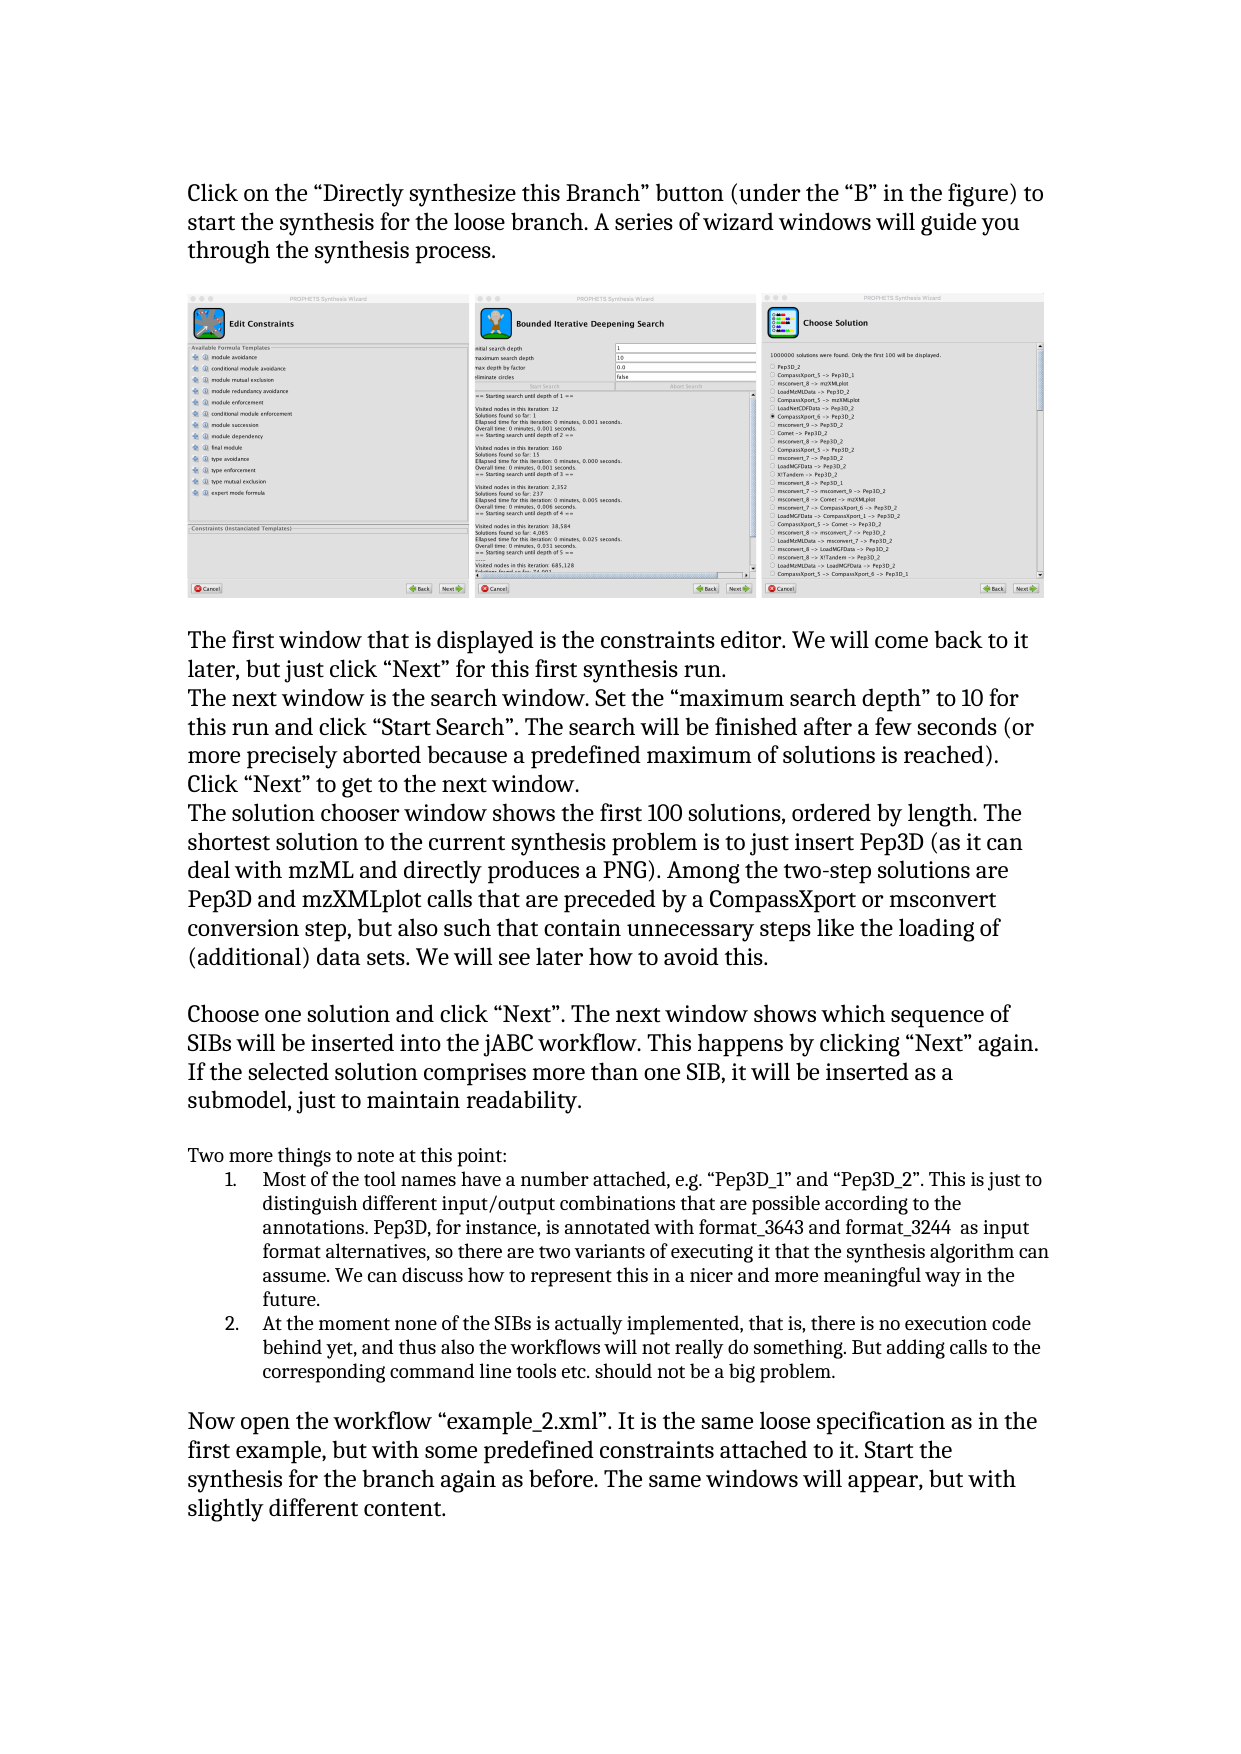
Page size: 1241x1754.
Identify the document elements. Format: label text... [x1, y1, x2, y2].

picture [761, 293, 1044, 598]
text Choose one solution and click “Next”. The next window shows which sequence of SIBs will be inserted into the jABC workflow. This happens by clicking “Next” again. If the selected solution comprises more than one SIB, it will be inserted as a submodel, just to maintain readability. [187, 1000, 1053, 1115]
text The solution chooser window shows the first 100 solutions, ordered by length. The shortest solution to the current synthesis problem is to just insert Pep3D (as it can deal with mzML and directly produces a PNG). Among the two-step solutions are Pep3D and mzXMLplot calls that are preceded by a CompassXport or msconvert conversion step, but also such that contain unnecessary steps like the loading of (additional) data sets. We will see later how to avoid this. [187, 799, 1053, 971]
text The next window is the search window. Set the “maximum search depth” to 10 for this run and click “Start Search”. The search will be finished after a few seconds (or more precisely aborted because a predefined maximum of solutions is reached). Click “Next” to get to the next window. [187, 684, 1053, 799]
text The first window that is displayed is the constraints editor. We will come back to it later, but just click “Next” for this first synthesis run. [187, 626, 1053, 684]
list At the moment none of the SIBs is actually implemented, that is, there is no execution code behind yet, and thus also the workflows will not really do something. But adding calls to the corresponding command line tools etc. should not be a big problem. [225, 1311, 1053, 1383]
list Most of the tool names have a number attached, e.g. “Pep3D_1” and “Pep3D_2”. This is just to distinguish different input/output combinations that are possible according to the annotations. Pep3D, for instance, is annotated with format_3643 and format_3244 as input format alternatives, so there are two variants of executing it that the synthesis algorithm can assume. We can discuss how to represent this in a nicer and more meaningful way in the future. [225, 1168, 1053, 1311]
picture [474, 294, 757, 598]
picture [187, 294, 470, 598]
text Click on the “Directly synthesize this Branch” button (under the “B” in the figure) to start the synthesis for the loose branch. A series of wizard windows will guide you through the synthesis process. [187, 179, 1053, 265]
text Two more things to note at this point: [187, 1144, 1053, 1168]
text Now open the workflow “example_2.xml”. It is the same loose specification as in the first example, but with some predefined constraints attached to it. Start the synthesis for the branch again as before. The same windows will appear, but with slightly different content. [187, 1407, 1053, 1522]
